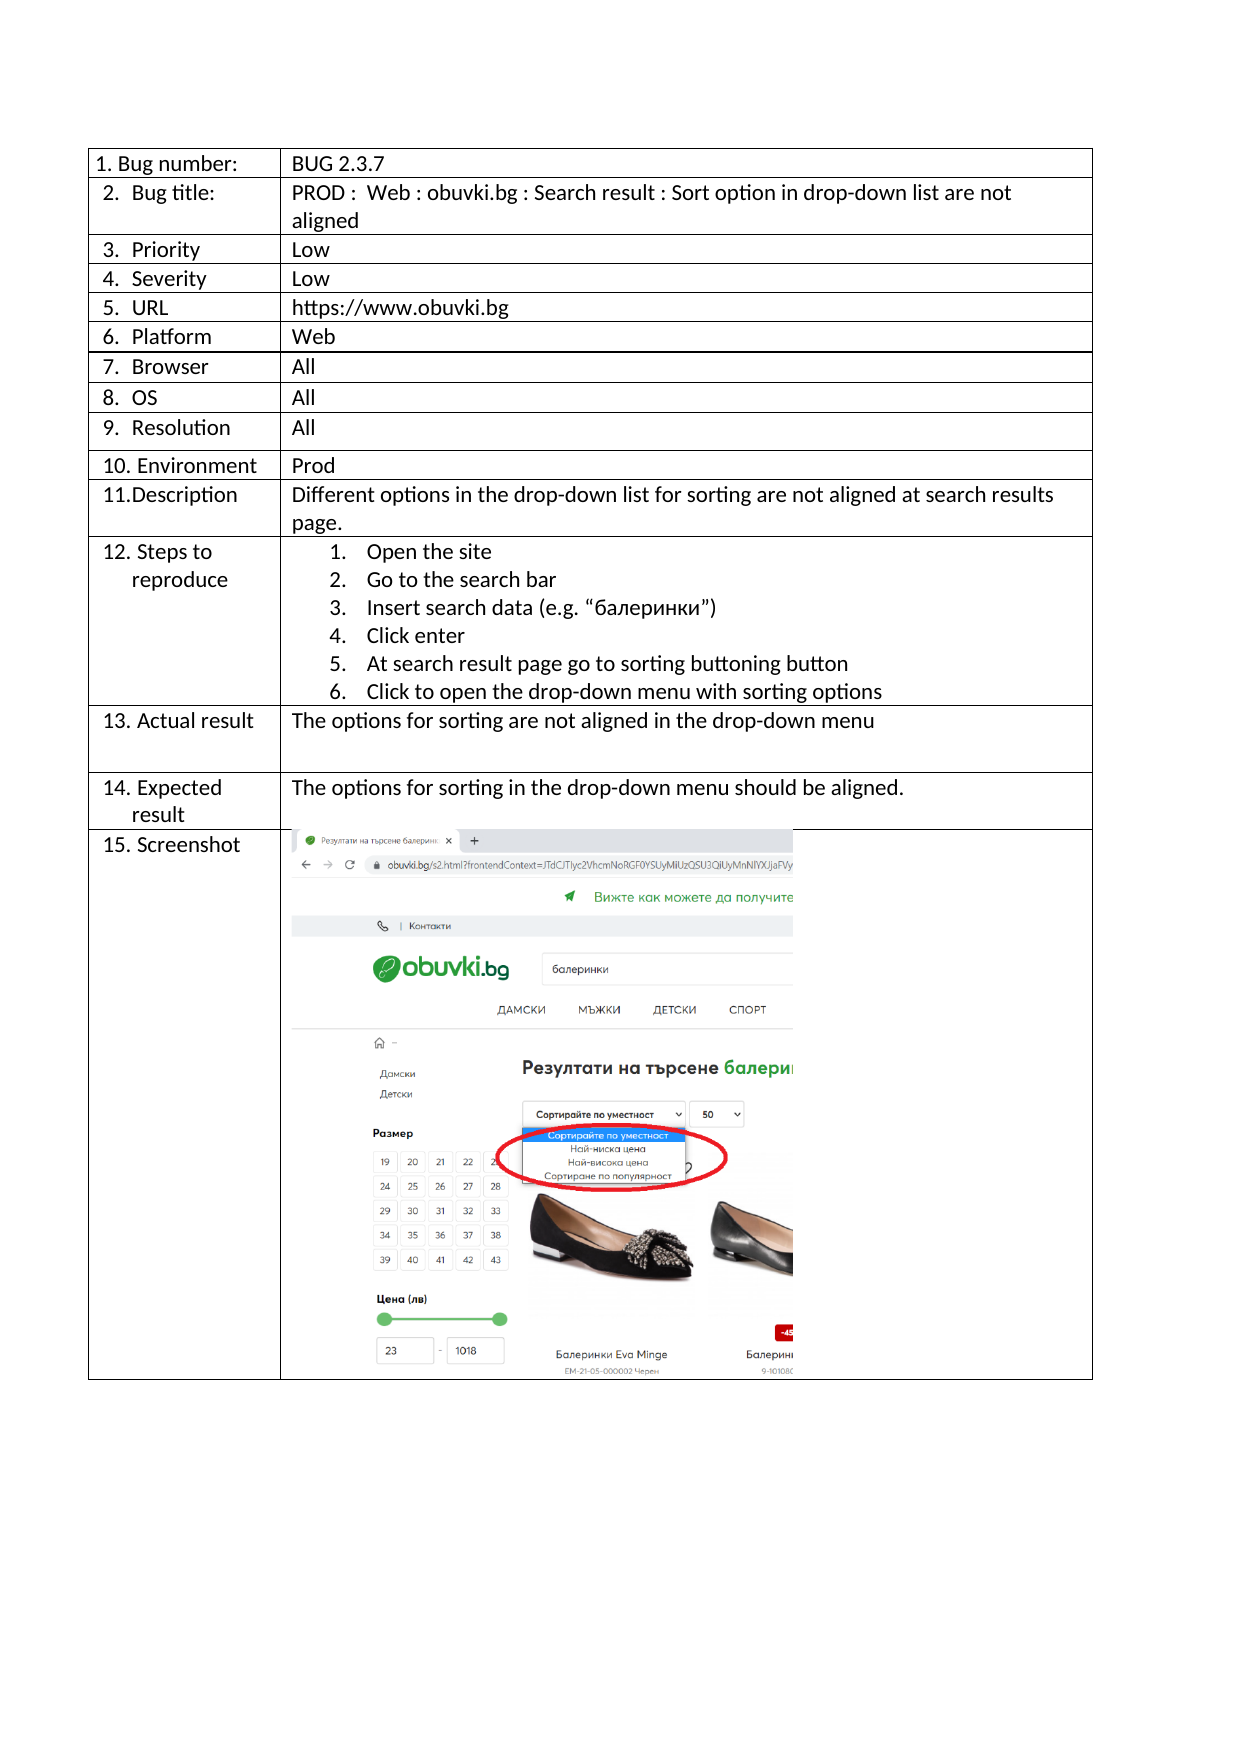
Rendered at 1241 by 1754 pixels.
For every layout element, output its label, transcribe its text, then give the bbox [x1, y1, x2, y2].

table_cell Expected result [89, 773, 280, 829]
table_cell Bug title: [89, 178, 280, 234]
table_header Bug number: [89, 149, 280, 177]
table_cell All [281, 383, 1092, 412]
table_cell All [281, 353, 1092, 382]
table_cell Different options in the drop-down list for sorting are not aligned at search results page. [281, 480, 1092, 536]
table_cell PROD : Web : obuvki.bg : Search result : Sort option in drop-down list are not aligned [281, 178, 1092, 234]
table_cell https://www.obuvki.bg [281, 293, 1092, 321]
table_cell Web [281, 322, 1092, 351]
picture [291, 829, 793, 1379]
table_cell Actual result [89, 706, 280, 772]
table_cell Screenshot [89, 830, 280, 1379]
table_cell All [281, 413, 1092, 450]
table_cell [281, 830, 291, 1379]
table_cell URL [89, 293, 280, 321]
table_header BUG 2.3.7 [281, 149, 1092, 177]
table_cell Steps to reproduce [89, 537, 280, 705]
table_cell [793, 830, 1092, 1379]
table_cell Priority [89, 235, 280, 263]
table_cell The options for sorting are not aligned in the drop-down menu [281, 706, 1092, 772]
table_cell The options for sorting in the drop-down menu should be aligned. [281, 773, 1092, 829]
table_cell Open the site Go to the search bar Insert search data (e.g. “балеринки”) Click enter At search result page go to sorting buttoning button Click to open the drop-down menu with sorting options [281, 537, 1092, 705]
table_cell Resolution [89, 413, 280, 450]
table_cell Environment [89, 451, 280, 479]
table_cell Low [281, 264, 1092, 292]
table_cell Description [89, 480, 280, 536]
table_cell Severity [89, 264, 280, 292]
table_cell Browser [89, 353, 280, 382]
table_cell Platform [89, 322, 280, 351]
table_cell OS [89, 383, 280, 412]
table_cell Low [281, 235, 1092, 263]
table_cell Prod [281, 451, 1092, 479]
